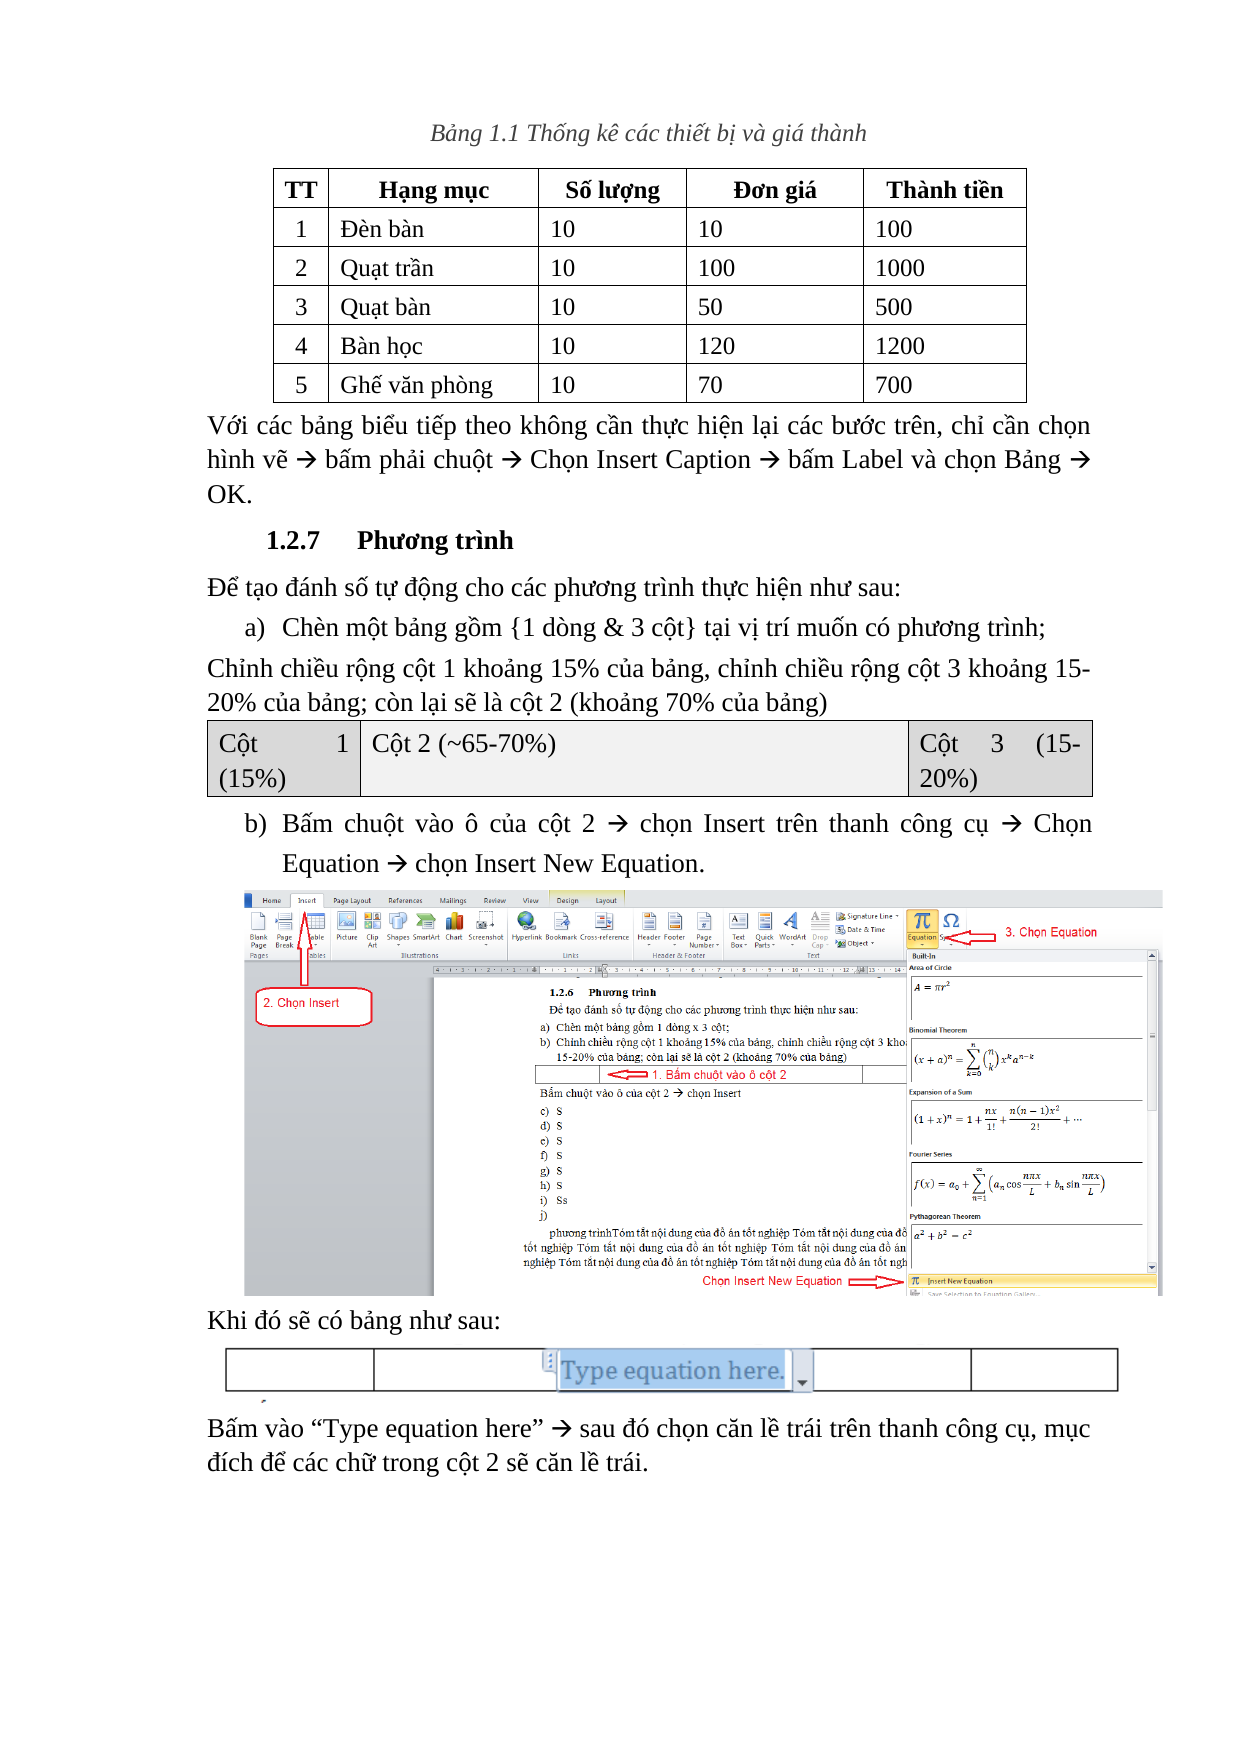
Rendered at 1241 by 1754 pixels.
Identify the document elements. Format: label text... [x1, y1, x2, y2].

table_cell 700 [864, 364, 1026, 402]
text Để tạo đánh số tự động cho các phương trình thực hiện như sau: [207, 571, 1092, 602]
table_cell 100 [687, 247, 863, 285]
table_cell Bàn học [329, 325, 538, 363]
table_cell Quạt bàn [329, 286, 538, 324]
table_header Cột 3 (15-20%) [909, 721, 1092, 796]
table_header Cột 2 (~65-70%) [361, 721, 908, 796]
text Khi đó sẽ có bảng như sau: [207, 1304, 1092, 1336]
table_cell 100 [864, 208, 1026, 246]
list Bấm chuột vào ô của cột 2 🡪 chọn Insert trên thanh công cụ 🡪 Chọn Equation 🡪 chọn Insert New Equation. [244, 803, 1092, 881]
table_cell Đèn bàn [329, 208, 538, 246]
picture [244, 890, 1163, 1296]
table_cell 1200 [864, 325, 1026, 363]
table_cell Ghế văn phòng [329, 364, 538, 402]
table_cell 10 [539, 286, 686, 324]
table_header Hạng mục [329, 169, 538, 207]
table_cell Quạt trần [329, 247, 538, 285]
text Với các bảng biểu tiếp theo không cần thực hiện lại các bước trên, chỉ cần chọn hình vẽ 🡪 bấm phải chuột 🡪 Chọn Insert Caption 🡪 bấm Label và chọn Bảng 🡪 OK. [207, 409, 1092, 509]
table_cell 5 [274, 364, 328, 402]
table_header TT [274, 169, 328, 207]
table_cell 10 [687, 208, 863, 246]
table_cell 1 [274, 208, 328, 246]
table_header Thành tiền [864, 169, 1026, 207]
text Bấm vào “Type equation here” 🡪 sau đó chọn căn lề trái trên thanh công cụ, mục đích để các chữ trong cột 2 sẽ căn lề trái. [207, 1412, 1092, 1477]
table_cell 10 [539, 247, 686, 285]
table_header Đơn giá [687, 169, 863, 207]
table_cell 1000 [864, 247, 1026, 285]
table_cell 10 [539, 364, 686, 402]
table_cell 10 [539, 325, 686, 363]
table_cell 3 [274, 286, 328, 324]
list Chèn một bảng gồm {1 dòng & 3 cột} tại vị trí muốn có phương trình; [244, 611, 1092, 643]
table_cell 50 [687, 286, 863, 324]
table_cell 500 [864, 286, 1026, 324]
text Bảng 1.1 Thống kê các thiết bị và giá thành [207, 118, 1092, 147]
picture [206, 1344, 1127, 1403]
subtitle Phương trình [266, 524, 1092, 556]
table_cell 10 [539, 208, 686, 246]
table_header Số lượng [539, 169, 686, 207]
text Chỉnh chiều rộng cột 1 khoảng 15% của bảng, chỉnh chiều rộng cột 3 khoảng 15-20% của bảng; còn lại sẽ là cột 2 (khoảng 70% của bảng) [207, 652, 1092, 717]
table_cell 2 [274, 247, 328, 285]
table_header Cột 1 (15%) [208, 721, 360, 796]
table_cell 4 [274, 325, 328, 363]
table_cell 70 [687, 364, 863, 402]
table_cell 120 [687, 325, 863, 363]
